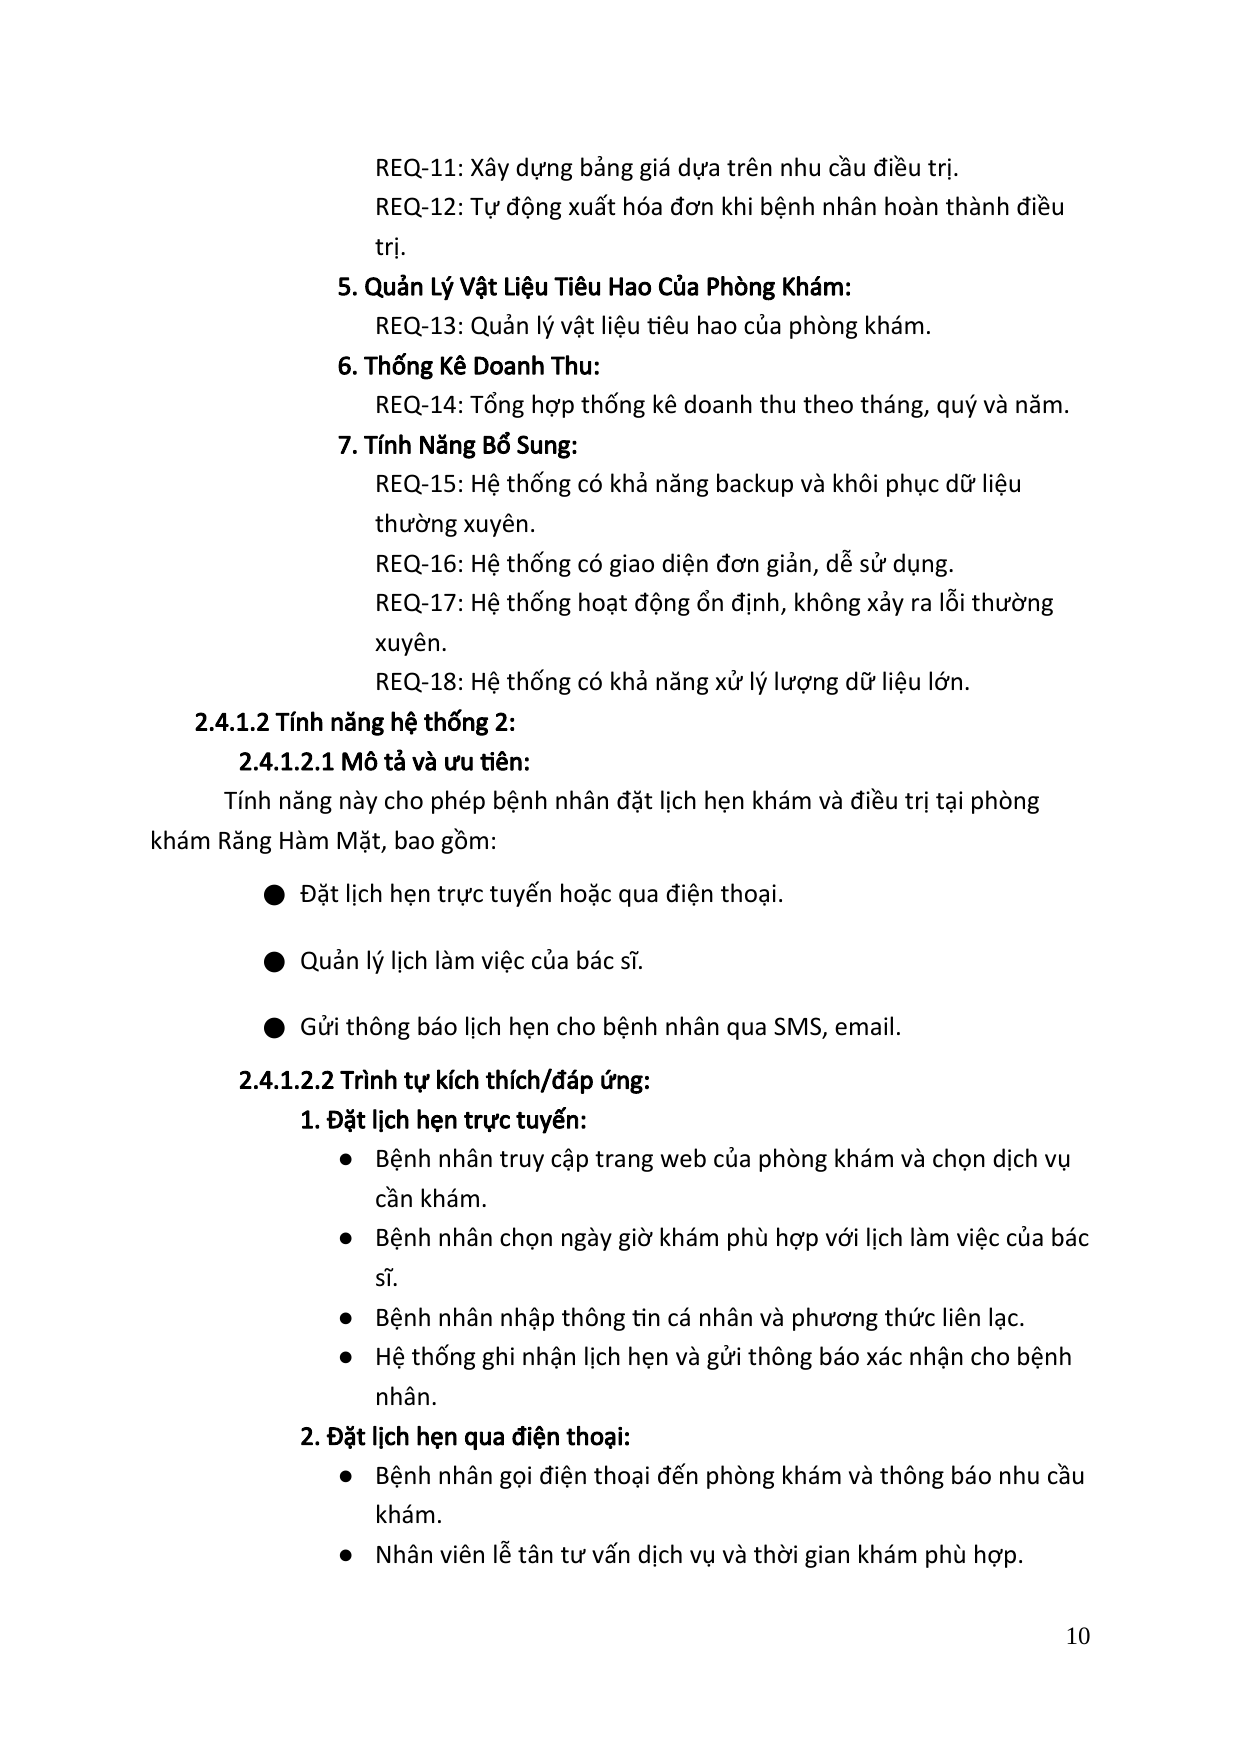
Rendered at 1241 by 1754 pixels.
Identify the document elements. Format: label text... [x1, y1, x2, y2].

list Gửi thông báo lịch hẹn cho bệnh nhân qua SMS, email. [262, 996, 1090, 1051]
text 5. Quản Lý Vật Liệu Tiêu Hao Của Phòng Khám: [337, 269, 1090, 302]
list Bệnh nhân nhập thông tin cá nhân và phương thức liên lạc. [337, 1300, 1090, 1333]
text REQ-11: Xây dựng bảng giá dựa trên nhu cầu điều trị. [375, 150, 1090, 183]
text REQ-17: Hệ thống hoạt động ổn định, không xảy ra lỗi thường xuyên. [375, 585, 1090, 658]
text REQ-14: Tổng hợp thống kê doanh thu theo tháng, quý và năm. [375, 387, 1090, 421]
list Đặt lịch hẹn trực tuyến hoặc qua điện thoại. [262, 862, 1090, 918]
text 7. Tính Năng Bổ Sung: [337, 427, 1090, 460]
list Bệnh nhân gọi điện thoại đến phòng khám và thông báo nhu cầu khám. [337, 1458, 1090, 1531]
subtitle 2.4.1.2.2 Trình tự kích thích/đáp ứng: [165, 1062, 1090, 1095]
list Bệnh nhân chọn ngày giờ khám phù hợp với lịch làm việc của bác sĩ. [337, 1221, 1090, 1293]
text REQ-18: Hệ thống có khả năng xử lý lượng dữ liệu lớn. [375, 664, 1090, 698]
text REQ-16: Hệ thống có giao diện đơn giản, dễ sử dụng. [375, 546, 1090, 579]
text REQ-13: Quản lý vật liệu tiêu hao của phòng khám. [375, 308, 1090, 341]
list Quản lý lịch làm việc của bác sĩ. [262, 929, 1090, 984]
subtitle 2.4.1.2.1 Mô tả và ưu tiên: [165, 744, 1090, 777]
subtitle 2.4.1.2 Tính năng hệ thống 2: [150, 704, 1090, 737]
text 2. Đặt lịch hẹn qua điện thoại: [300, 1418, 1090, 1451]
list Bệnh nhân truy cập trang web của phòng khám và chọn dịch vụ cần khám. [337, 1141, 1090, 1214]
text Tính năng này cho phép bệnh nhân đặt lịch hẹn khám và điều trị tại phòng khám Răng Hàm Mặt, bao gồm: [150, 783, 1090, 856]
text REQ-15: Hệ thống có khả năng backup và khôi phục dữ liệu thường xuyên. [375, 467, 1090, 539]
text 1. Đặt lịch hẹn trực tuyến: [300, 1102, 1090, 1135]
list Nhân viên lễ tân tư vấn dịch vụ và thời gian khám phù hợp. [337, 1537, 1090, 1570]
text 6. Thống Kê Doanh Thu: [337, 348, 1090, 381]
text REQ-12: Tự động xuất hóa đơn khi bệnh nhân hoàn thành điều trị. [375, 189, 1090, 262]
list Hệ thống ghi nhận lịch hẹn và gửi thông báo xác nhận cho bệnh nhân. [337, 1339, 1090, 1412]
